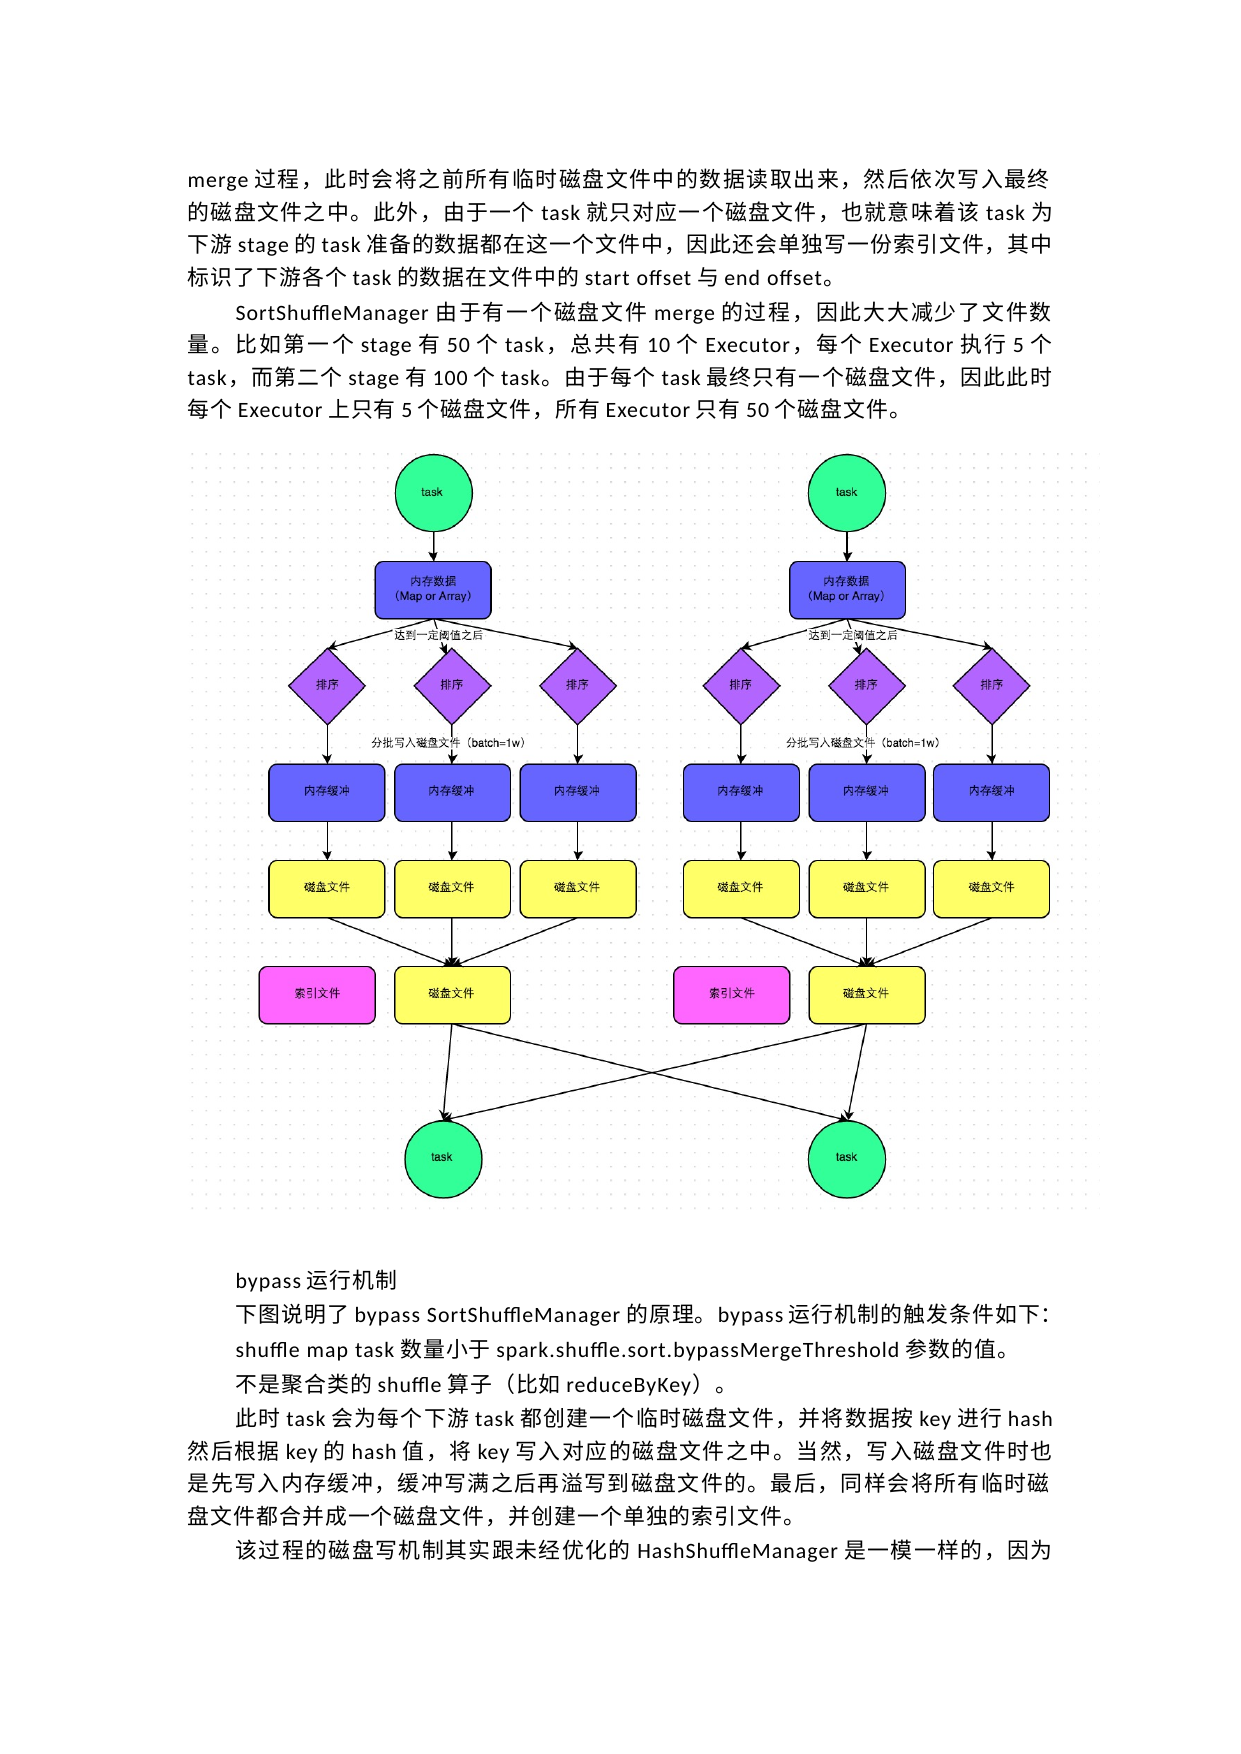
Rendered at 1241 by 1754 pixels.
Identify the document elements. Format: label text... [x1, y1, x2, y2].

text 不是聚合类的shuffle算子（比如reduceByKey）。 [187, 1366, 1053, 1399]
text bypass运行机制 [187, 1262, 1053, 1295]
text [187, 162, 1053, 292]
text 此时task会为每个下游task都创建一个临时磁盘文件，并将数据按key进行hash然后根据key的hash值，将key写入对应的磁盘文件之中。当然，写入磁盘文件时也是先写入内存缓冲，缓冲写满之后再溢写到磁盘文件的。最后，同样会将所有临时磁盘文件都合并成一个磁盘文件，并创建一个单独的索引文件。 [187, 1401, 1053, 1531]
text SortShuffleManager由于有一个磁盘文件merge的过程，因此大大减少了文件数量。比如第一个stage有50个task，总共有10个Executor，每个Executor执行5个task，而第二个stage有100个task。由于每个task最终只有一个磁盘文件，因此此时每个Executor上只有5个磁盘文件，所有Executor只有50个磁盘文件。 [187, 294, 1053, 424]
text shuffle map task数量小于spark.shuffle.sort.bypassMergeThreshold参数的值。 [187, 1332, 1053, 1364]
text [187, 1533, 1053, 1565]
text 下图说明了bypass SortShuffleManager的原理。bypass运行机制的触发条件如下： [187, 1297, 1053, 1329]
picture [187, 453, 1100, 1210]
